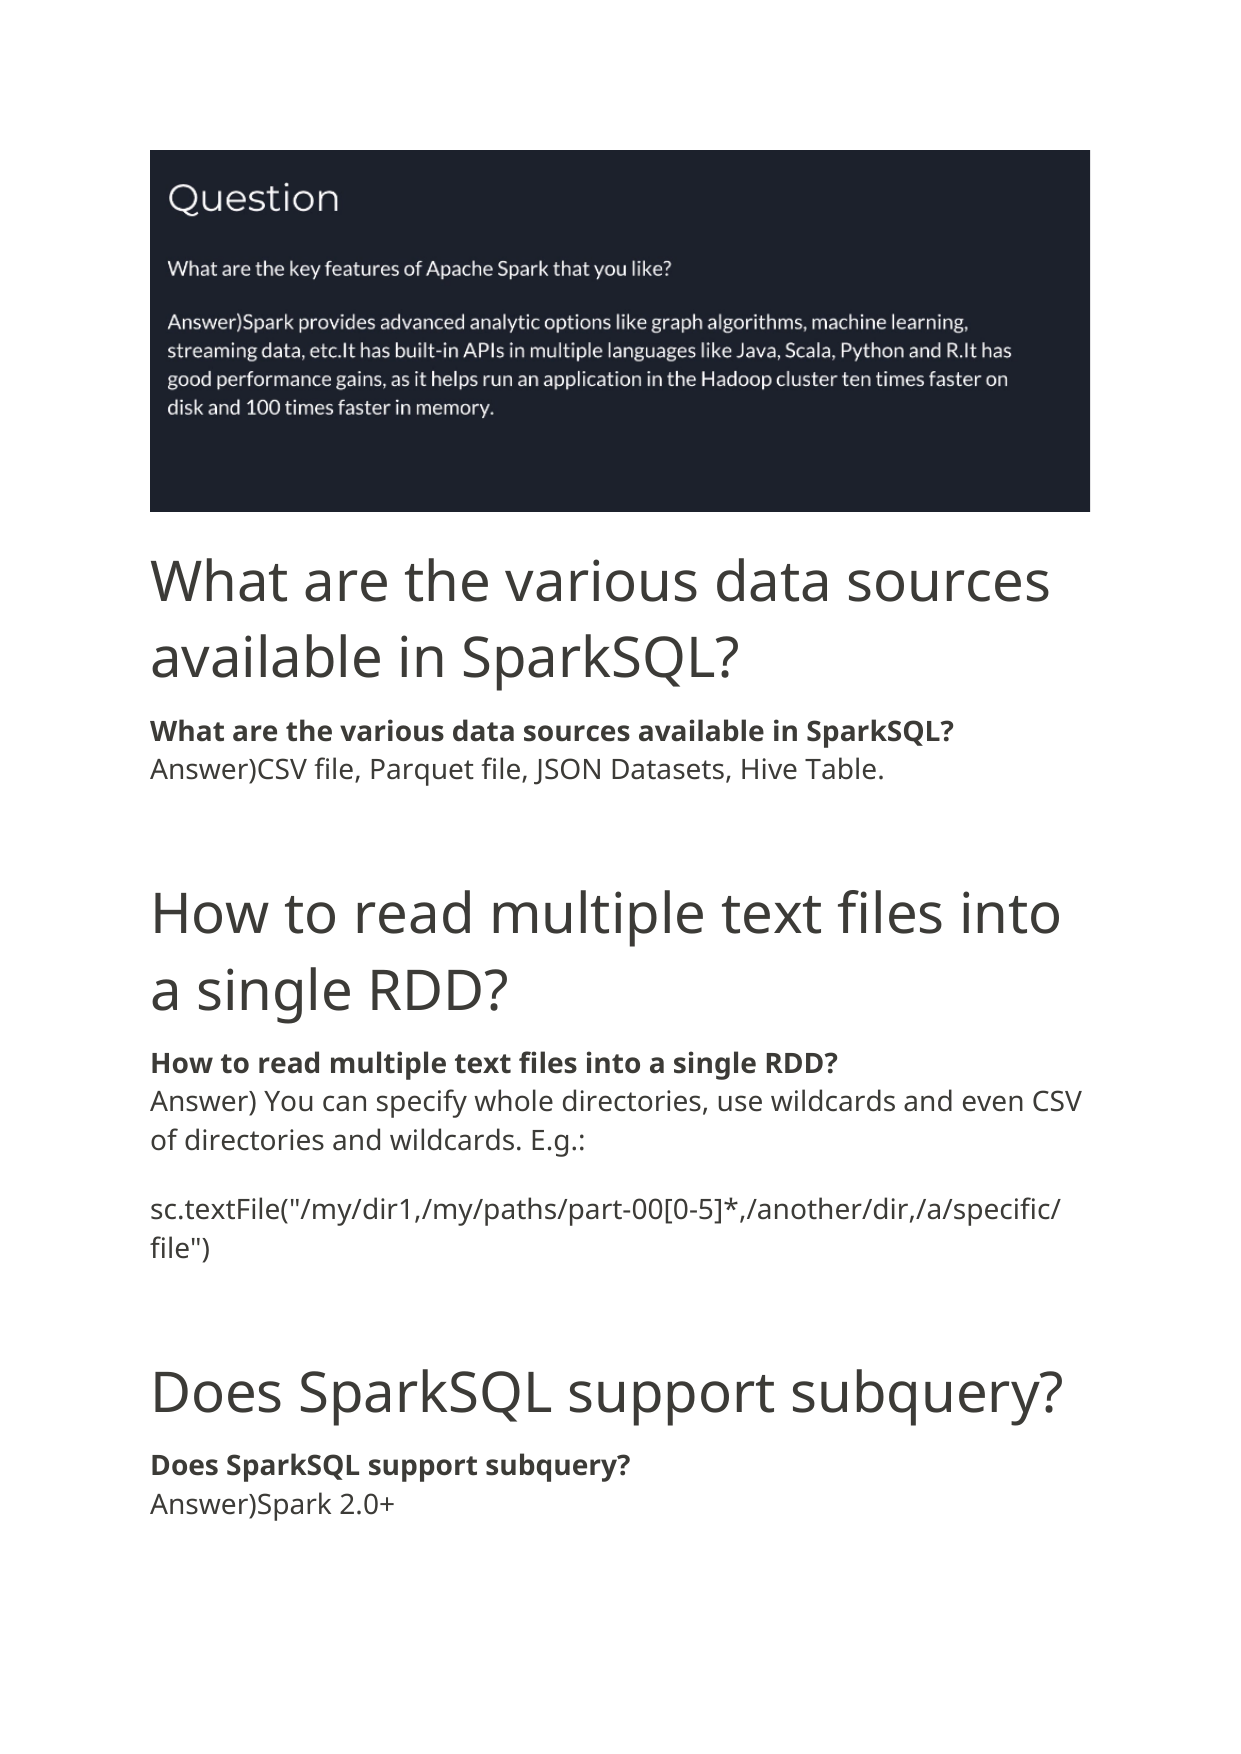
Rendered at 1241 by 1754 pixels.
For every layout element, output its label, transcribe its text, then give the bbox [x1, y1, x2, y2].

text What are the various data sources available in SparkSQL? [150, 541, 1090, 694]
text Does SparkSQL support subquery? [150, 1352, 1090, 1429]
text Answer)Spark 2.0+ [150, 1484, 1090, 1522]
picture [150, 150, 1091, 512]
text Does SparkSQL support subquery? [150, 1446, 1090, 1484]
text sc.textFile("/my/dir1,/my/paths/part-00[0-5]*,/another/dir,/a/specific/file") [150, 1190, 1090, 1266]
text Answer) You can specify whole directories, use wildcards and even CSV of directories and wildcards. E.g.: [150, 1082, 1090, 1158]
text How to read multiple text files into a single RDD? [150, 873, 1090, 1027]
text What are the various data sources available in SparkSQL? [150, 711, 1090, 749]
text Answer)CSV file, Parquet file, JSON Datasets, Hive Table. [150, 749, 1090, 787]
text How to read multiple text files into a single RDD? [150, 1043, 1090, 1082]
